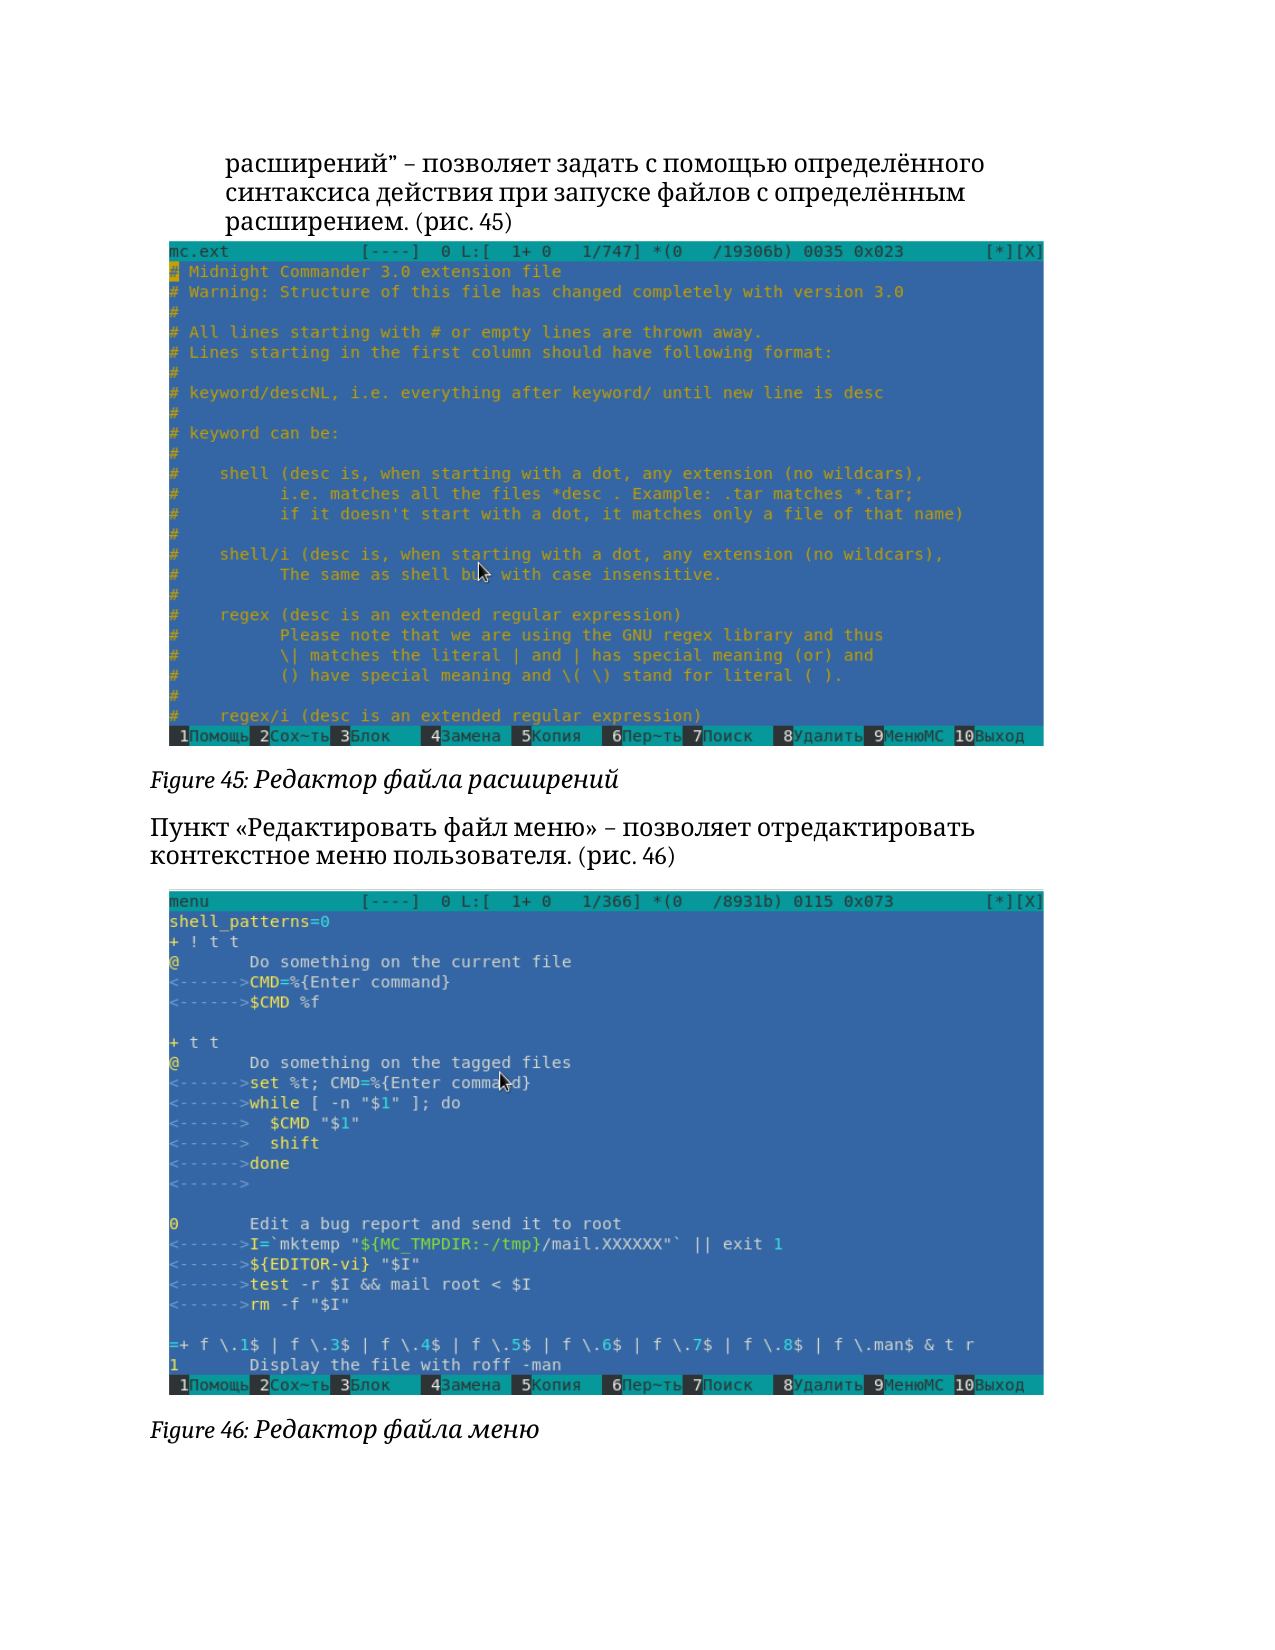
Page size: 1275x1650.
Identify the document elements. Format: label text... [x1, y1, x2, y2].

text Пункт «Редактировать файл меню» − позволяет отредактировать контекстное меню пользователя. (рис. 46) [150, 813, 1125, 871]
text Figure 46: Редактор файла меню [150, 1416, 1125, 1444]
text Figure 45: Редактор файла расширений [150, 766, 1125, 795]
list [175, 150, 1125, 236]
picture [168, 889, 1044, 1395]
picture [168, 240, 1044, 746]
